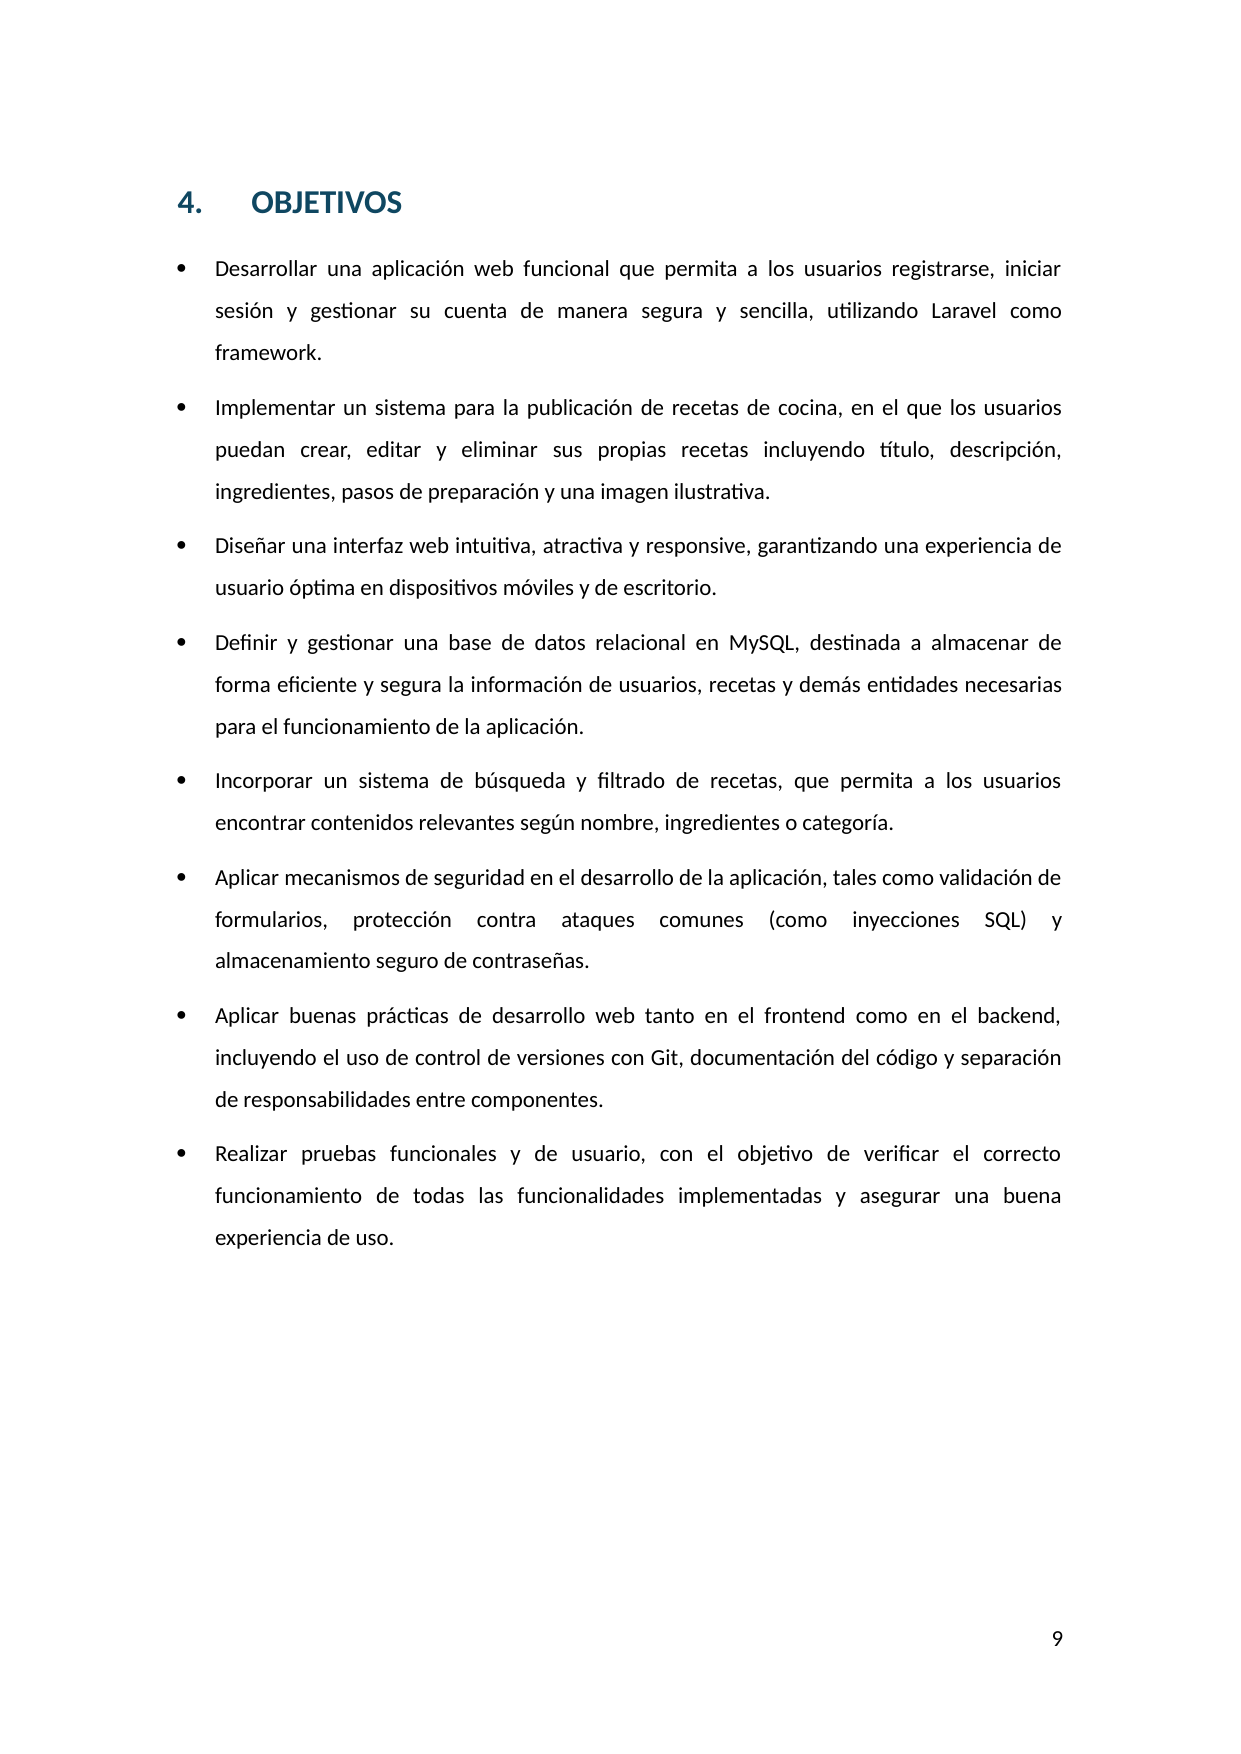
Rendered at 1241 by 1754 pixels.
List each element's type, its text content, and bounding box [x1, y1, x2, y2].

text Aplicar buenas prácticas de desarrollo web tanto en el frontend como en el backend, incluyendo el uso de control de versiones con Git, documentación del código y separación de responsabilidades entre componentes. [177, 1001, 1063, 1113]
subtitle Objetivos [177, 181, 1063, 222]
text Incorporar un sistema de búsqueda y filtrado de recetas, que permita a los usuarios encontrar contenidos relevantes según nombre, ingredientes o categoría. [177, 766, 1063, 836]
text Desarrollar una aplicación web funcional que permita a los usuarios registrarse, iniciar sesión y gestionar su cuenta de manera segura y sencilla, utilizando Laravel como framework. [177, 254, 1063, 366]
text Aplicar mecanismos de seguridad en el desarrollo de la aplicación, tales como validación de formularios, protección contra ataques comunes (como inyecciones SQL) y almacenamiento seguro de contraseñas. [177, 863, 1063, 975]
text Definir y gestionar una base de datos relacional en MySQL, destinada a almacenar de forma eficiente y segura la información de usuarios, recetas y demás entidades necesarias para el funcionamiento de la aplicación. [177, 628, 1063, 740]
text Realizar pruebas funcionales y de usuario, con el objetivo de verificar el correcto funcionamiento de todas las funcionalidades implementadas y asegurar una buena experiencia de uso. [177, 1139, 1063, 1252]
text Diseñar una interfaz web intuitiva, atractiva y responsive, garantizando una experiencia de usuario óptima en dispositivos móviles y de escritorio. [177, 531, 1063, 601]
text Implementar un sistema para la publicación de recetas de cocina, en el que los usuarios puedan crear, editar y eliminar sus propias recetas incluyendo título, descripción, ingredientes, pasos de preparación y una imagen ilustrativa. [177, 393, 1063, 505]
